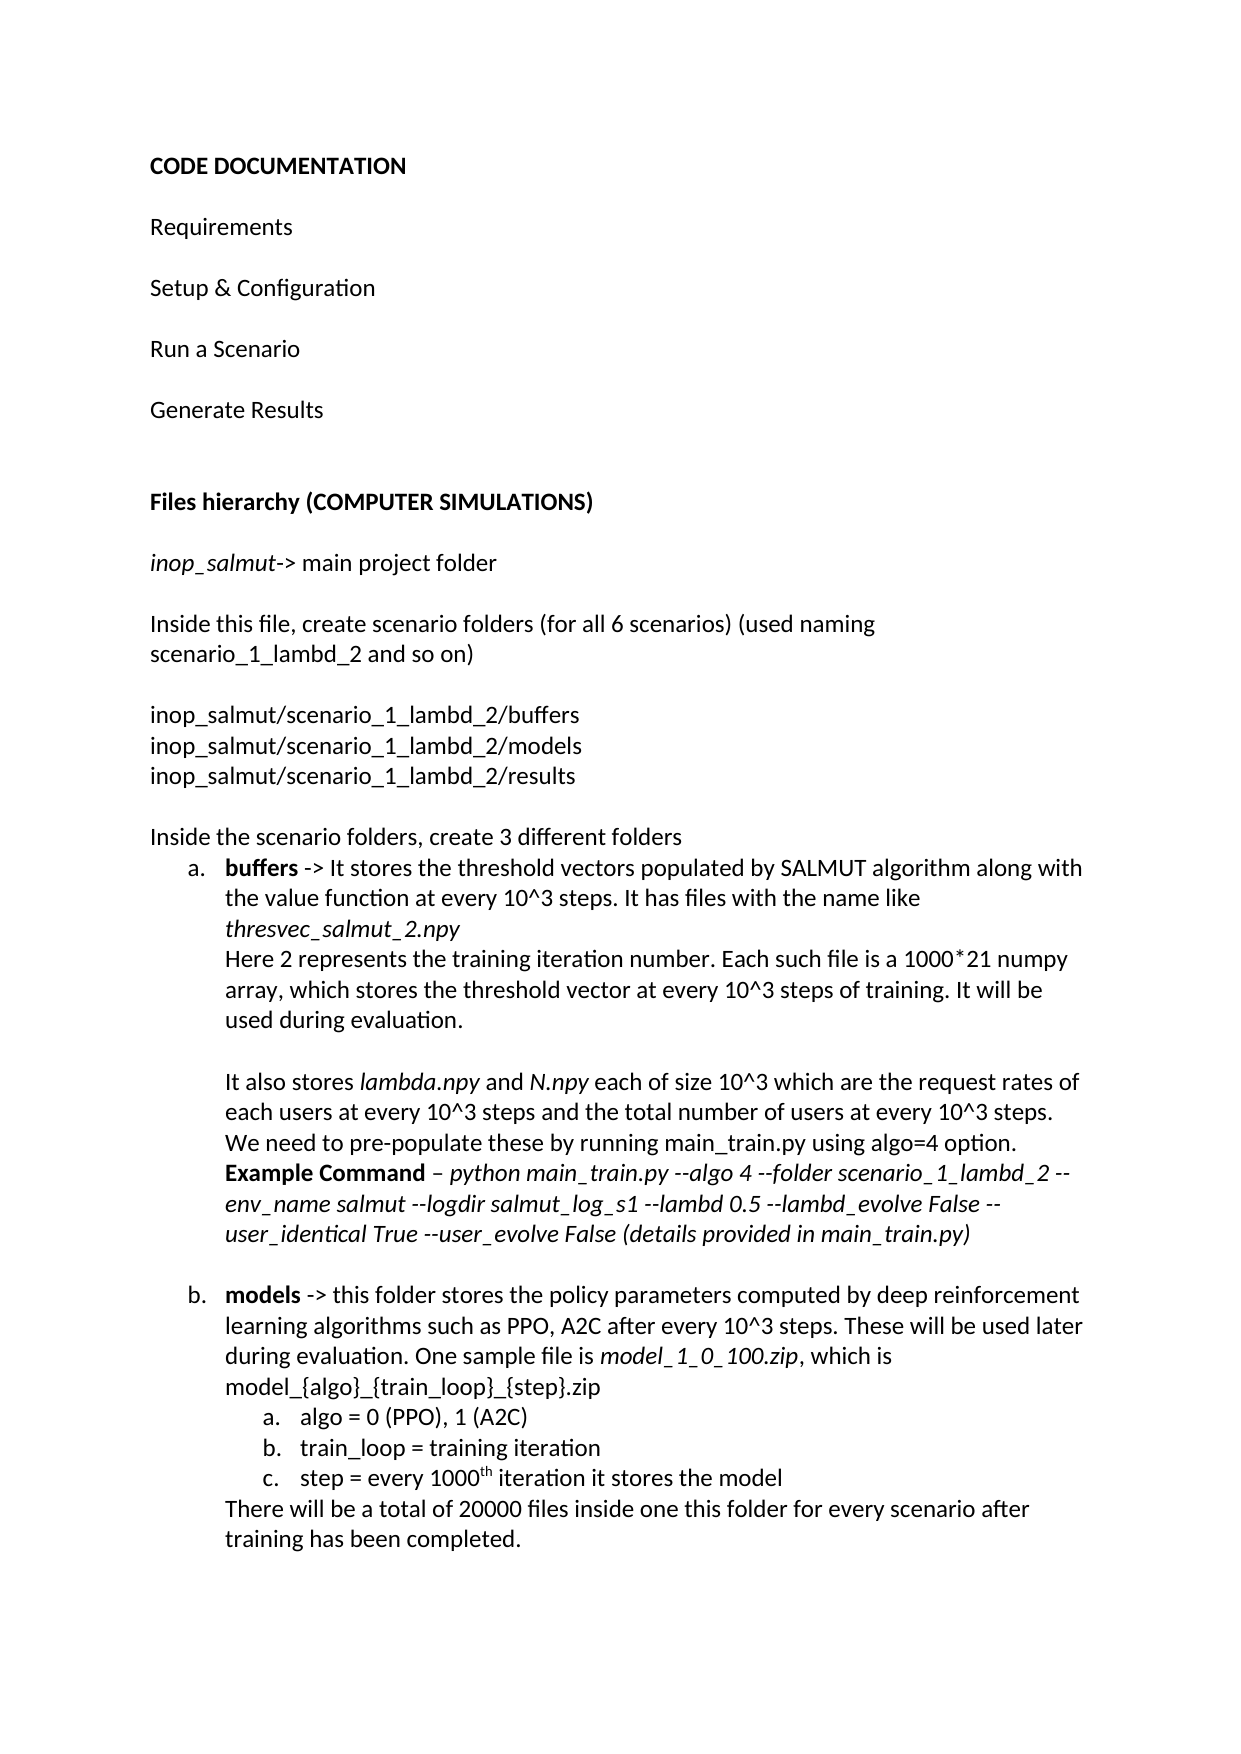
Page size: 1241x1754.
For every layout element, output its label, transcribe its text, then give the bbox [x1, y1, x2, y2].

text inop_salmut/scenario_1_lambd_2/results [150, 760, 1090, 791]
text inop_salmut/scenario_1_lambd_2/buffers [150, 699, 1090, 730]
text Files hierarchy (COMPUTER SIMULATIONS) [150, 486, 1090, 516]
list algo = 0 (PPO), 1 (A2C) [262, 1401, 1090, 1432]
list It also stores lambda.npy and N.npy each of size 10^3 which are the request rates of each users at every 10^3 steps and the total number of users at every 10^3 steps. We need to pre-populate these by running main_train.py using algo=4 option. [225, 1066, 1090, 1157]
text There will be a total of 20000 files inside one this folder for every scenario after training has been completed. [225, 1493, 1090, 1554]
text inop_salmut/scenario_1_lambd_2/models [150, 730, 1090, 760]
text Setup & Configuration [150, 272, 1090, 303]
list models -> this folder stores the policy parameters computed by deep reinforcement learning algorithms such as PPO, A2C after every 10^3 steps. These will be used later during evaluation. One sample file is model_1_0_100.zip, which is model_{algo}_{train_loop}_{step}.zip [187, 1279, 1090, 1401]
list Here 2 represents the training iteration number. Each such file is a 1000*21 numpy array, which stores the threshold vector at every 10^3 steps of training. It will be used during evaluation. [225, 943, 1090, 1035]
text CODE DOCUMENTATION [150, 150, 1090, 181]
list train_loop = training iteration [262, 1432, 1090, 1462]
list step = every 1000th iteration it stores the model [262, 1462, 1090, 1493]
text Run a Scenario [150, 333, 1090, 364]
text Inside the scenario folders, create 3 different folders [150, 821, 1090, 852]
text Inside this file, create scenario folders (for all 6 scenarios) (used naming scenario_1_lambd_2 and so on) [150, 608, 1090, 669]
text Generate Results [150, 394, 1090, 425]
text inop_salmut-> main project folder [150, 547, 1090, 577]
text Requirements [150, 211, 1090, 242]
list Example Command – python main_train.py --algo 4 --folder scenario_1_lambd_2 --env_name salmut --logdir salmut_log_s1 --lambd 0.5 --lambd_evolve False --user_identical True --user_evolve False (details provided in main_train.py) [225, 1157, 1090, 1249]
list buffers -> It stores the threshold vectors populated by SALMUT algorithm along with the value function at every 10^3 steps. It has files with the name like thresvec_salmut_2.npy [187, 852, 1090, 943]
